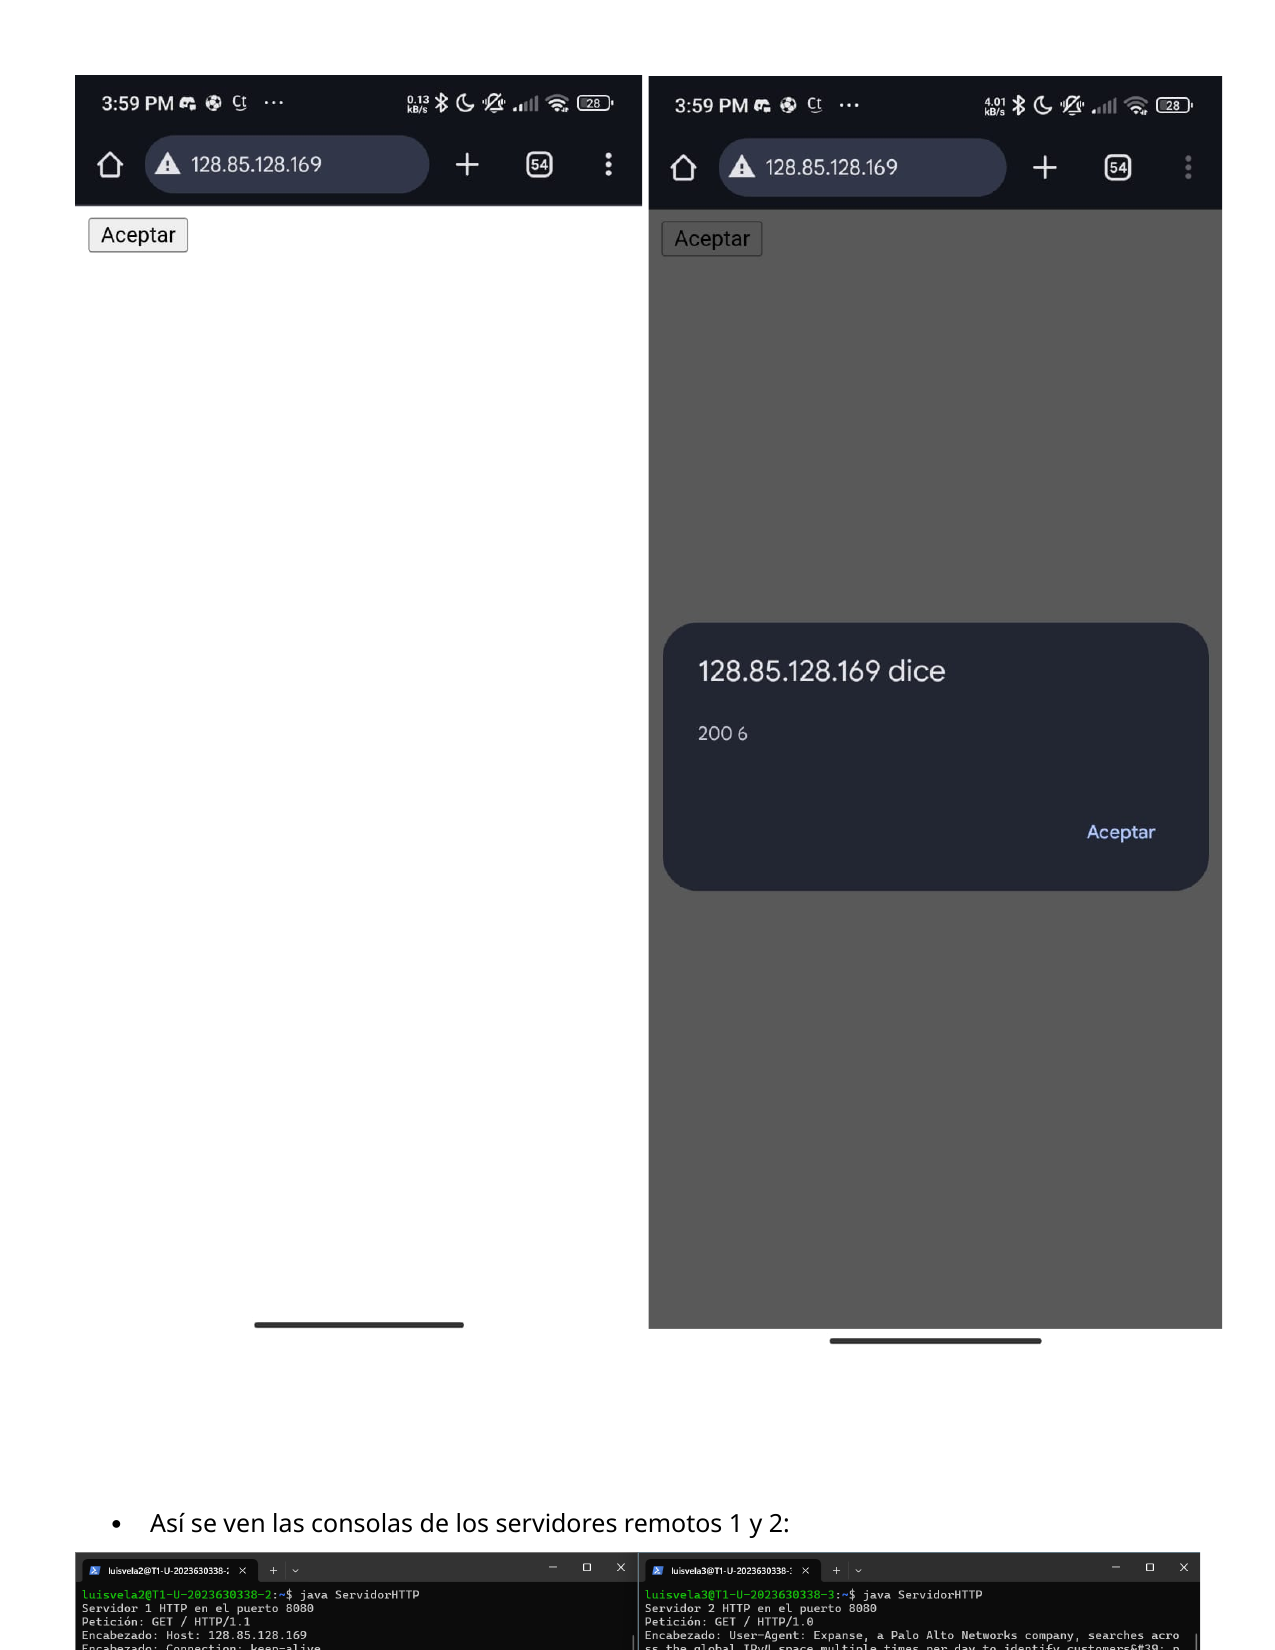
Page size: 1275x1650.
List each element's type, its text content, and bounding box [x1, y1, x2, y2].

picture [75, 1552, 1200, 1650]
picture [648, 76, 1223, 1352]
picture [75, 75, 643, 1336]
list Así se ven las consolas de los servidores remotos 1 y 2: [112, 1506, 1200, 1540]
